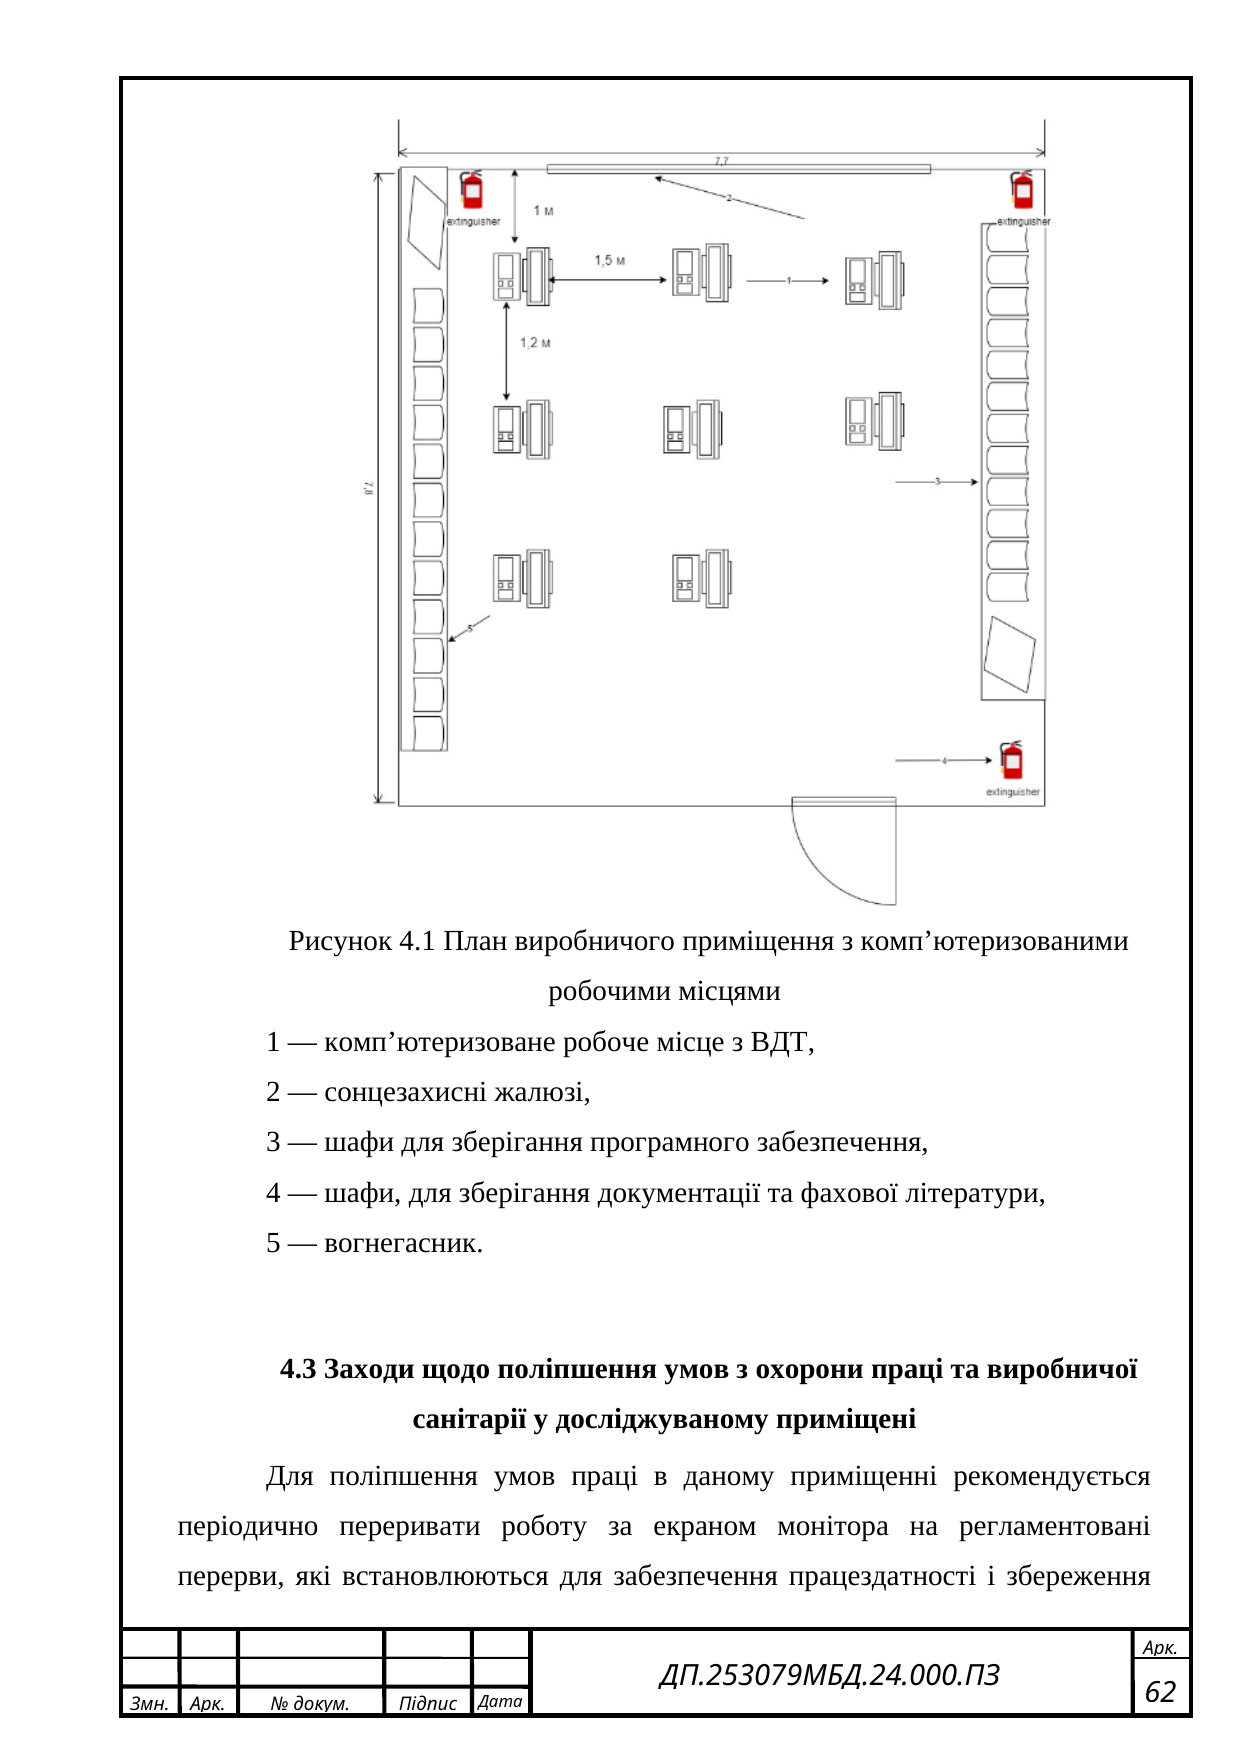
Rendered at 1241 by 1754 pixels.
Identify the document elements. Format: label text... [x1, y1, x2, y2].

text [177, 1458, 1152, 1592]
text 4 — шафи, для зберігання документації та фахової літератури, [177, 1175, 1152, 1208]
text Рисунок 4.1 План виробничого приміщення з комп’ютеризованими робочими місцями [177, 923, 1152, 1007]
picture [352, 118, 1065, 912]
text 2 — сонцезахисні жалюзі, [177, 1074, 1152, 1108]
text 3 — шафи для зберігання програмного забезпечення, [177, 1124, 1152, 1158]
text 5 — вогнегасник. [177, 1225, 1152, 1259]
text 1 — комп’ютеризоване робоче місце з ВДТ, [177, 1024, 1152, 1057]
subtitle 4.3 Заходи щодо поліпшення умов з охорони праці та виробничої санітарії у досліджуваному приміщені [177, 1351, 1152, 1434]
